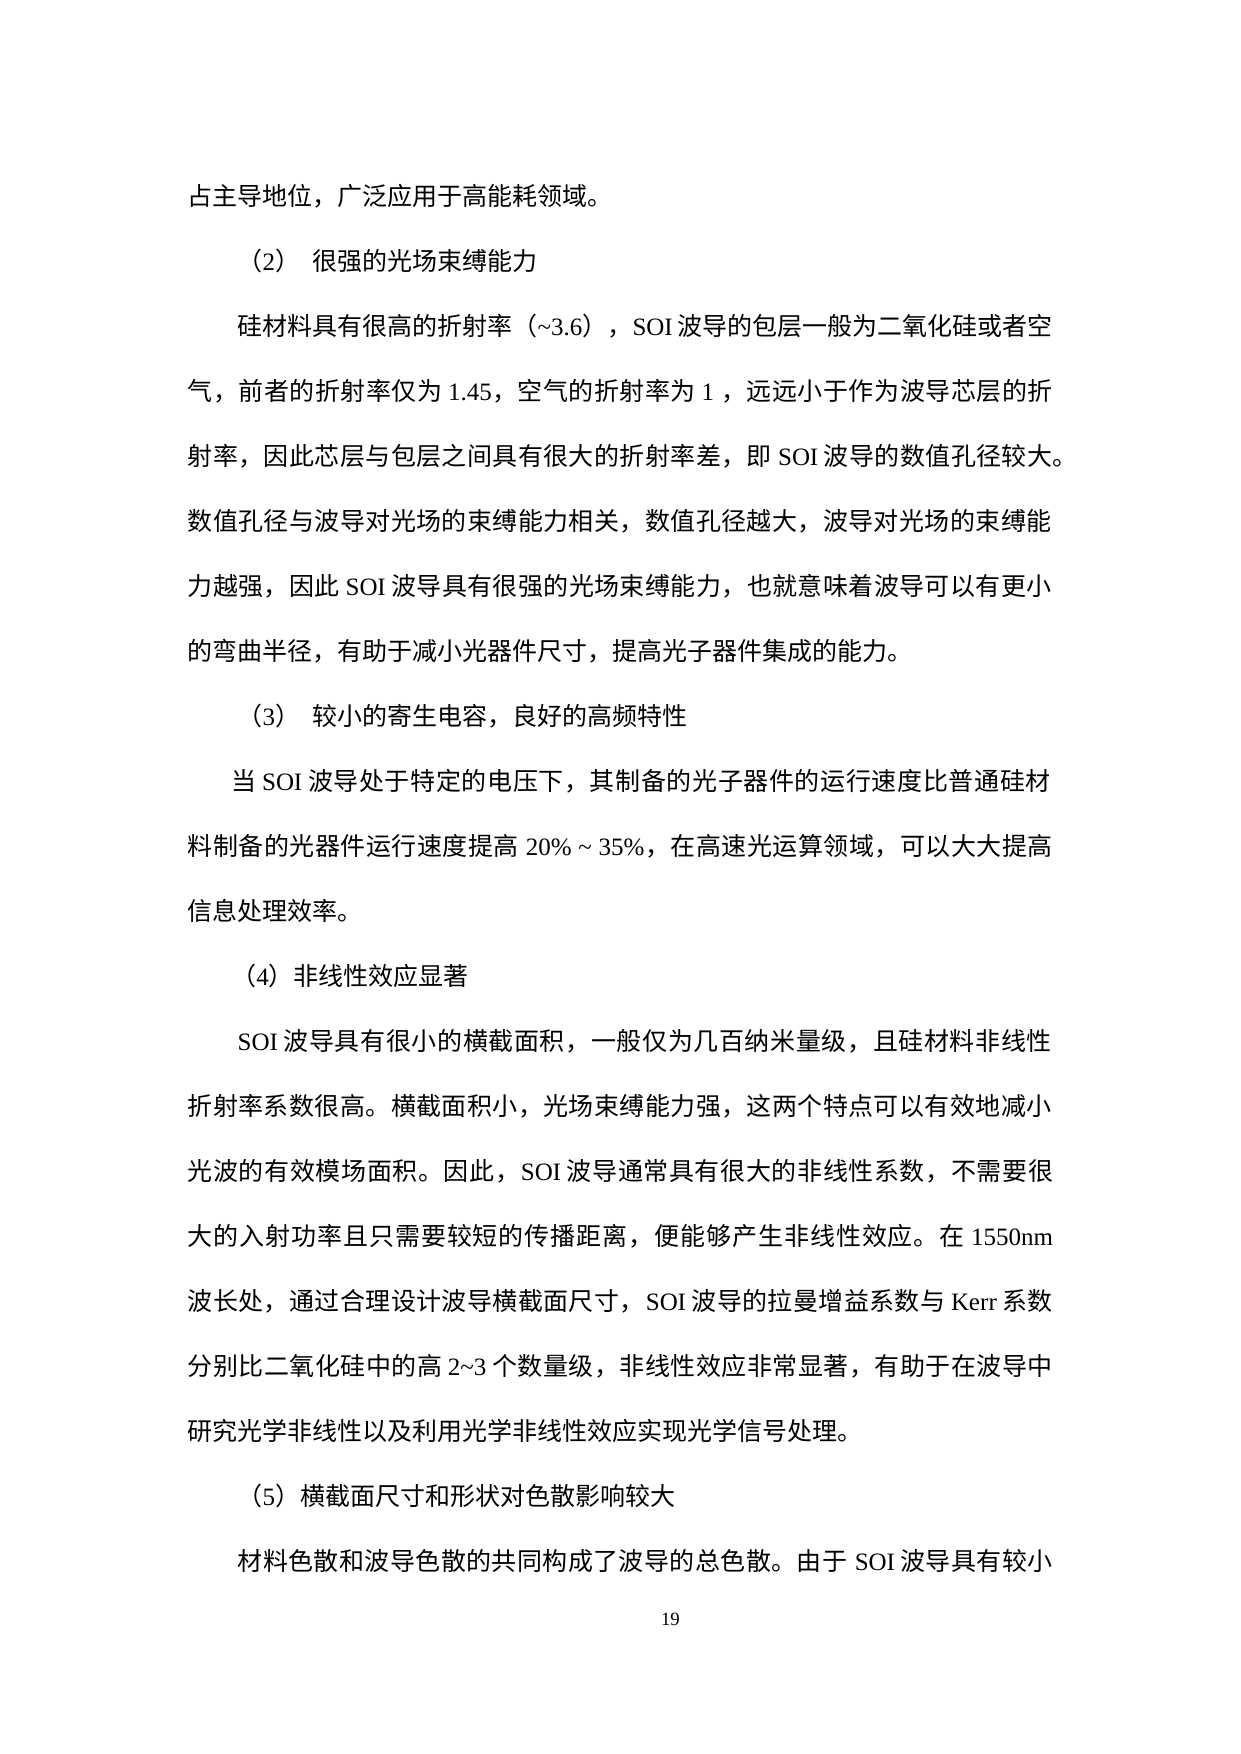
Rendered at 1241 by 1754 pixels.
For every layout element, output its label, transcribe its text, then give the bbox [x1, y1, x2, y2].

text SOI波导具有很小的横截面积，一般仅为几百纳米量级，且硅材料非线性折射率系数很高。横截面积小，光场束缚能力强，这两个特点可以有效地减小光波的有效模场面积。因此，SOI波导通常具有很大的非线性系数，不需要很大的入射功率且只需要较短的传播距离，便能够产生非线性效应。在1550nm波长处，通过合理设计波导横截面尺寸，SOI波导的拉曼增益系数与Kerr系数分别比二氧化硅中的高2~3个数量级，非线性效应非常显著，有助于在波导中研究光学非线性以及利用光学非线性效应实现光学信号处理。 [187, 1007, 1053, 1462]
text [187, 162, 1053, 227]
text 硅材料具有很高的折射率（~3.6），SOI波导的包层一般为二氧化硅或者空气，前者的折射率仅为1.45，空气的折射率为1 ，远远小于作为波导芯层的折射率，因此芯层与包层之间具有很大的折射率差，即SOI波导的数值孔径较大。数值孔径与波导对光场的束缚能力相关，数值孔径越大，波导对光场的束缚能力越强，因此SOI波导具有很强的光场束缚能力，也就意味着波导可以有更小的弯曲半径，有助于减小光器件尺寸，提高光子器件集成的能力。 [187, 292, 1053, 682]
text （4）非线性效应显著 [187, 942, 1053, 1007]
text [187, 1527, 1053, 1592]
text （5）横截面尺寸和形状对色散影响较大 [187, 1462, 1053, 1527]
text 当SOI波导处于特定的电压下，其制备的光子器件的运行速度比普通硅材料制备的光器件运行速度提高 20% ~ 35%，在高速光运算领域，可以大大提高信息处理效率。 [187, 747, 1053, 942]
list 很强的光场束缚能力 [237, 227, 1053, 292]
list 较小的寄生电容，良好的高频特性 [237, 682, 1053, 747]
